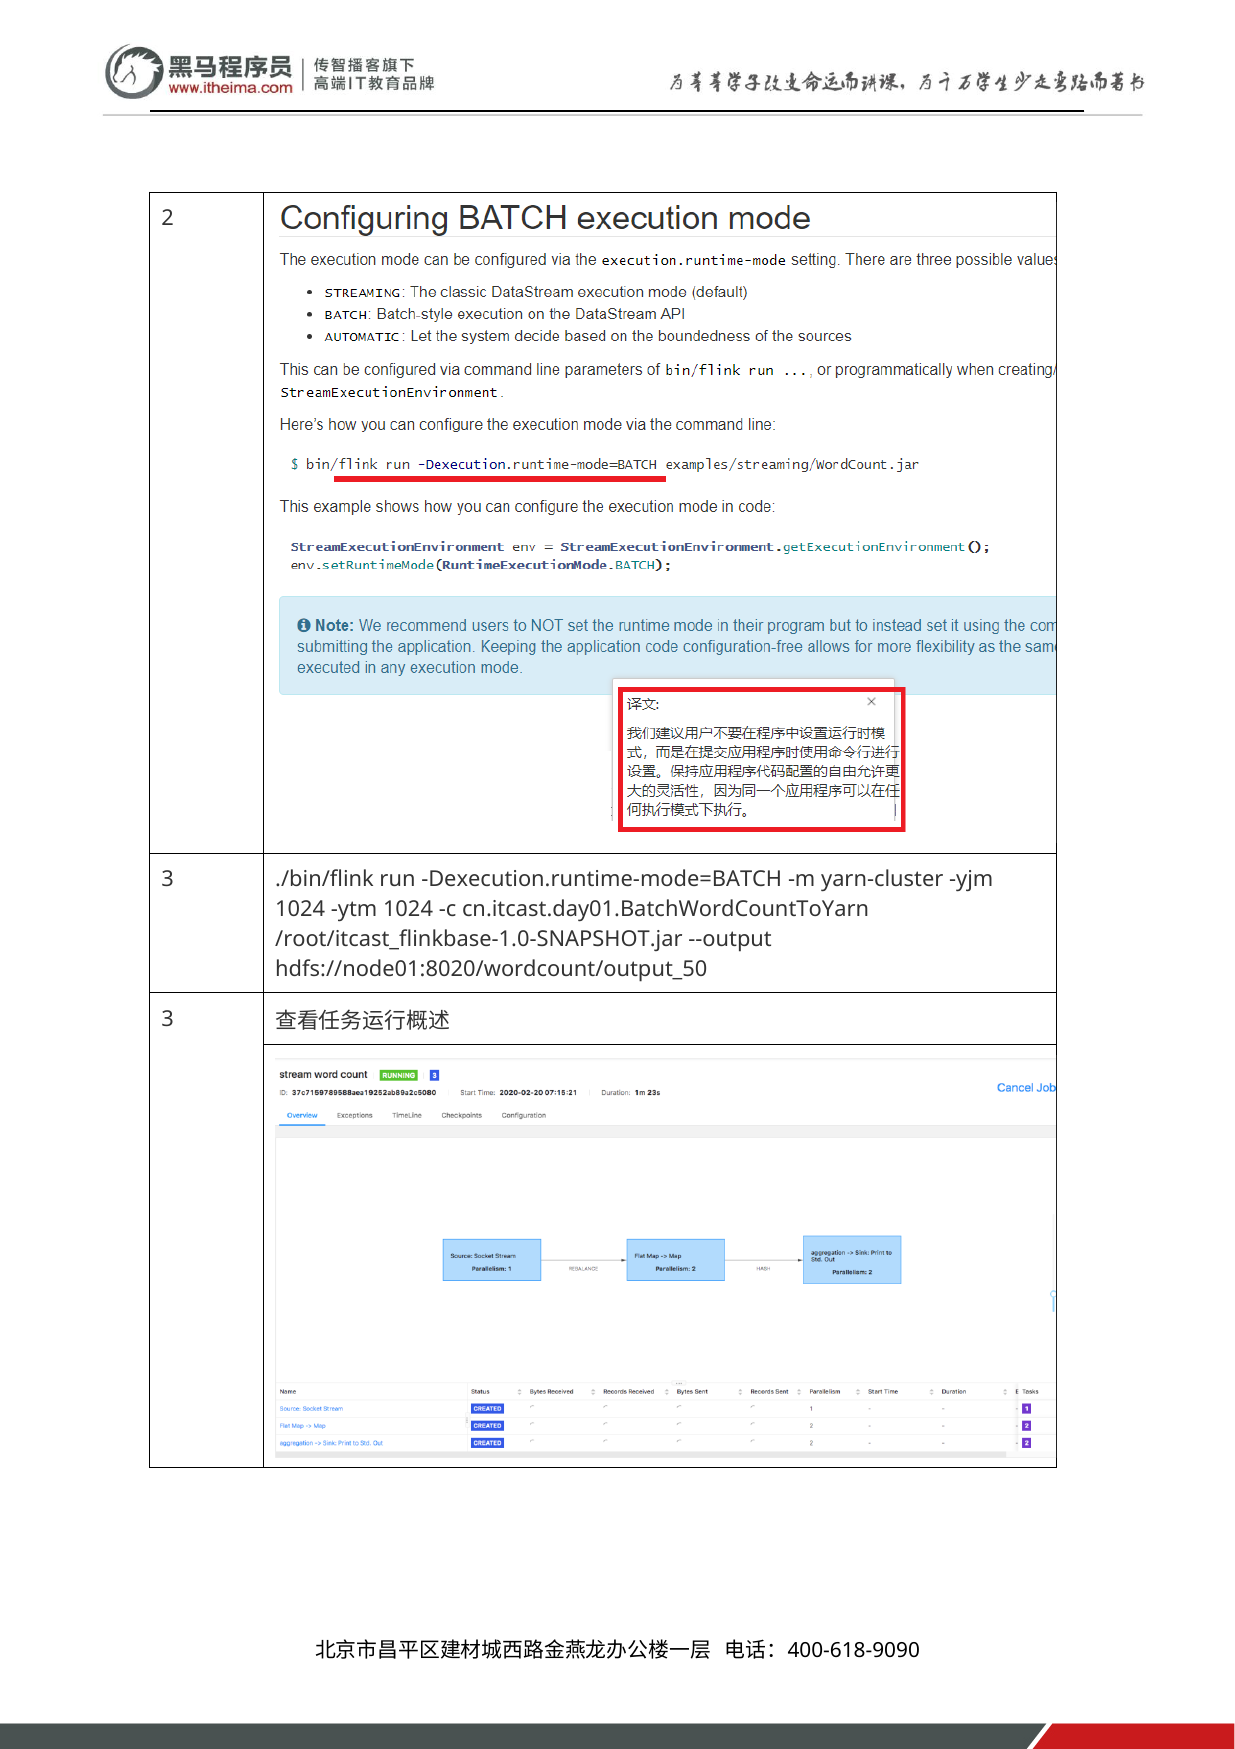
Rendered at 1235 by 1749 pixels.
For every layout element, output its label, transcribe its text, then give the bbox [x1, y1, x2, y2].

table_cell [264, 193, 1056, 853]
table_cell 3 [150, 854, 263, 992]
picture [275, 1055, 1057, 1458]
picture [275, 202, 1057, 843]
picture [0, 1664, 1235, 1749]
table_cell 2 [150, 193, 263, 853]
table_cell 查看任务运行概述 [264, 993, 1056, 1044]
picture [0, 0, 1235, 123]
table_cell ./bin/flink run -Dexecution.runtime-mode=BATCH -m yarn-cluster -yjm 1024 -ytm 1024 -c cn.itcast.day01.BatchWordCountToYarn /root/itcast_flinkbase-1.0-SNAPSHOT.jar --output hdfs://node01:8020/wordcount/output_50 [264, 854, 1056, 992]
table_cell [264, 1045, 1056, 1467]
table_cell 3 [150, 993, 263, 1467]
